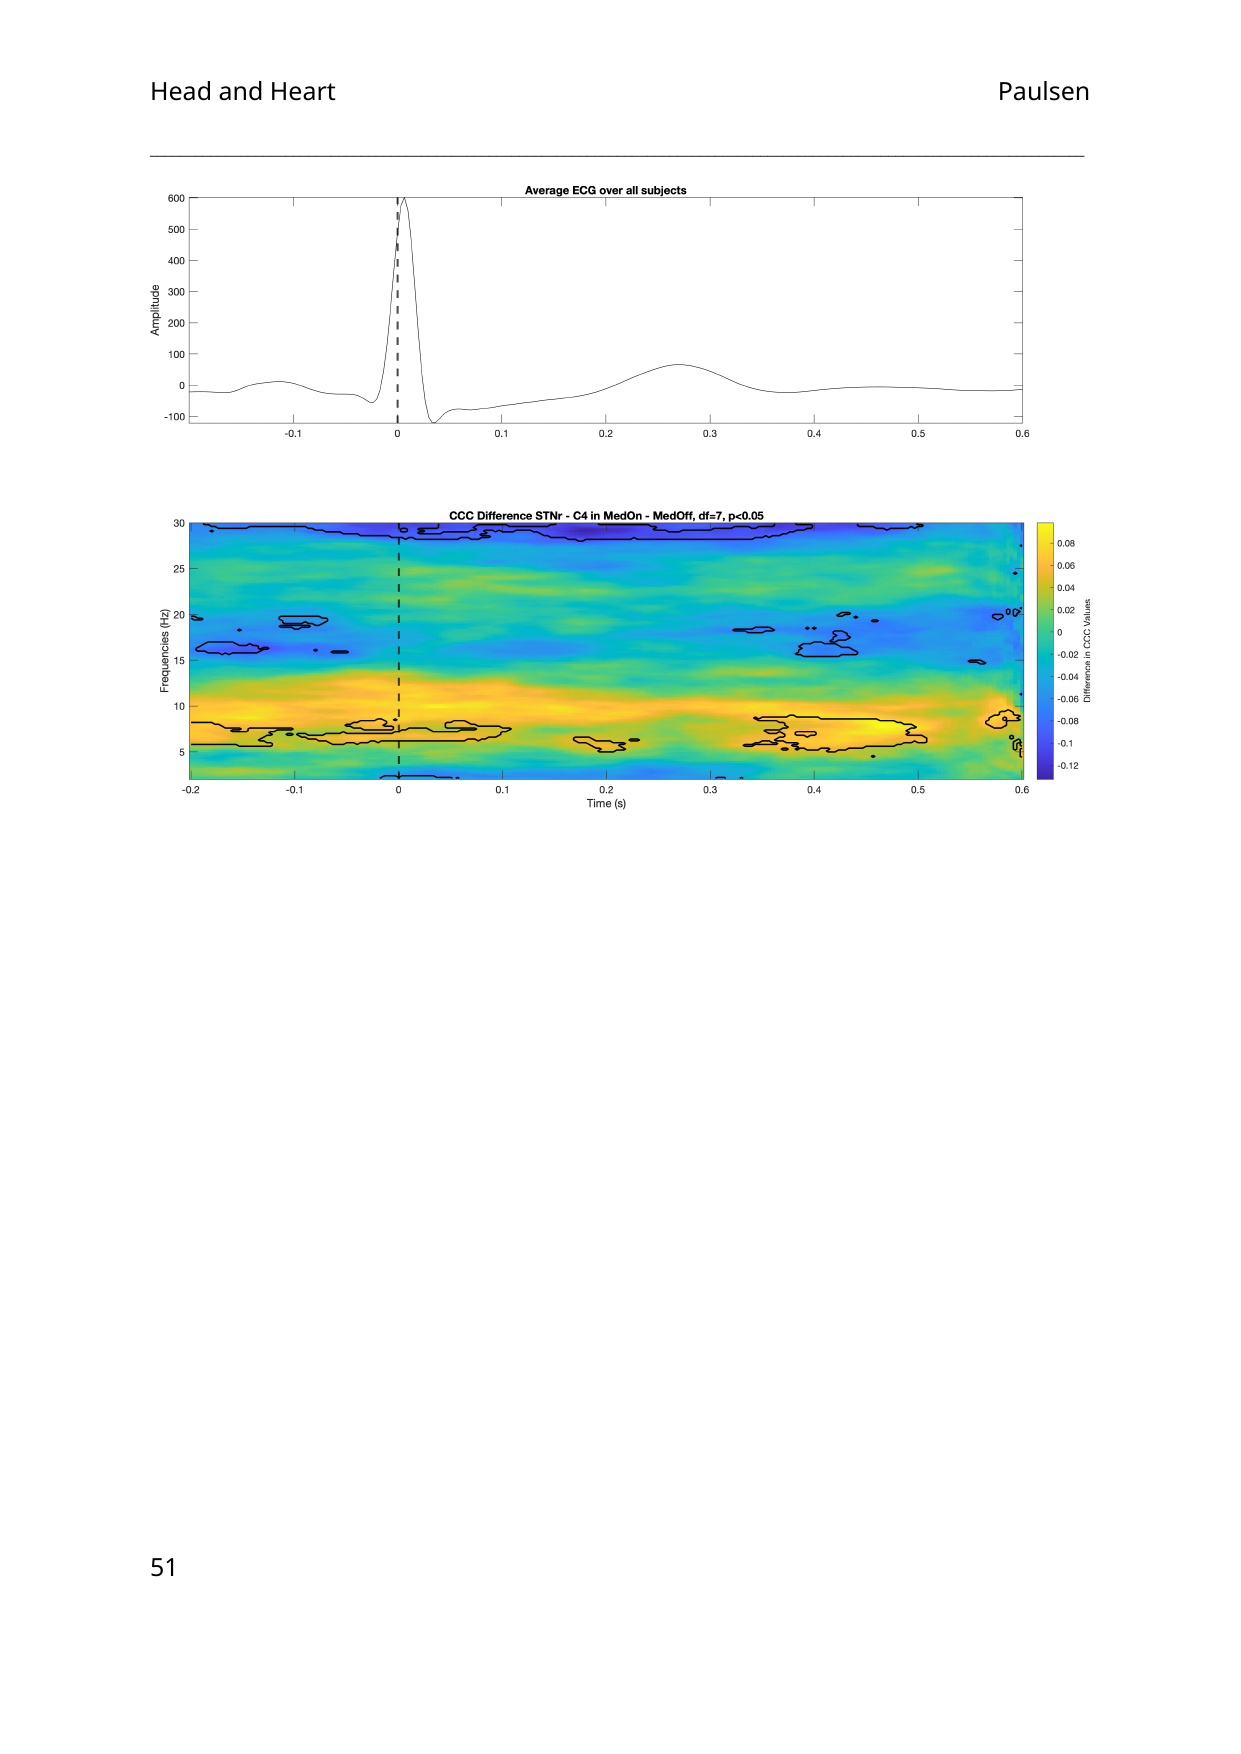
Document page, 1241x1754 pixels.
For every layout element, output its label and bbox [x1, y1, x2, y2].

picture [150, 186, 1091, 810]
